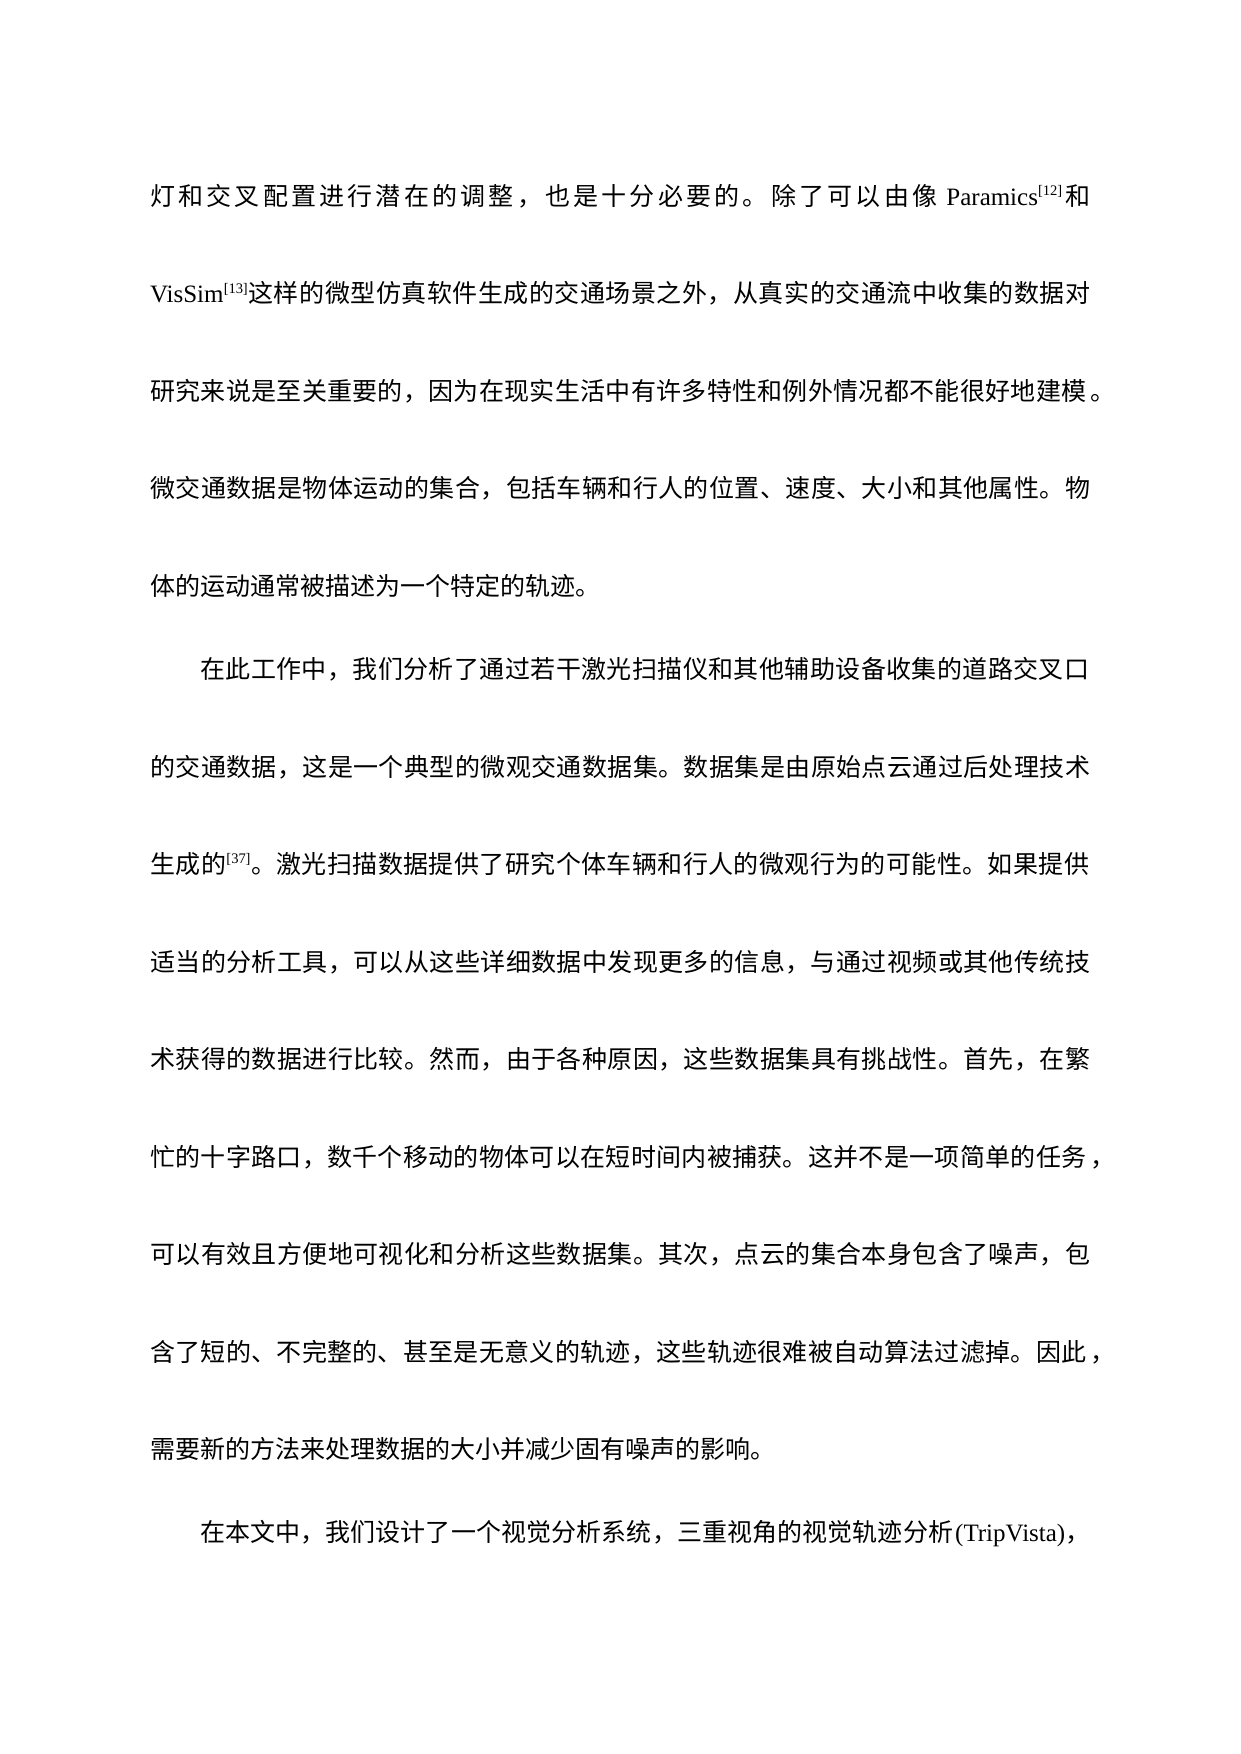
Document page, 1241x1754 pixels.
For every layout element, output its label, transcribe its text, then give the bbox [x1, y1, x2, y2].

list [150, 162, 1090, 617]
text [150, 1498, 1090, 1563]
text 在此工作中，我们分析了通过若干激光扫描仪和其他辅助设备收集的道路交叉口的交通数据，这是一个典型的微观交通数据集。数据集是由原始点云通过后处理技术生成的[37]。激光扫描数据提供了研究个体车辆和行人的微观行为的可能性。如果提供适当的分析工具，可以从这些详细数据中发现更多的信息，与通过视频或其他传统技术获得的数据进行比较。然而，由于各种原因，这些数据集具有挑战性。首先，在繁忙的十字路口，数千个移动的物体可以在短时间内被捕获。这并不是一项简单的任务，可以有效且方便地可视化和分析这些数据集。其次，点云的集合本身包含了噪声，包含了短的、不完整的、甚至是无意义的轨迹，这些轨迹很难被自动算法过滤掉。因此，需要新的方法来处理数据的大小并减少固有噪声的影响。 [150, 635, 1090, 1480]
